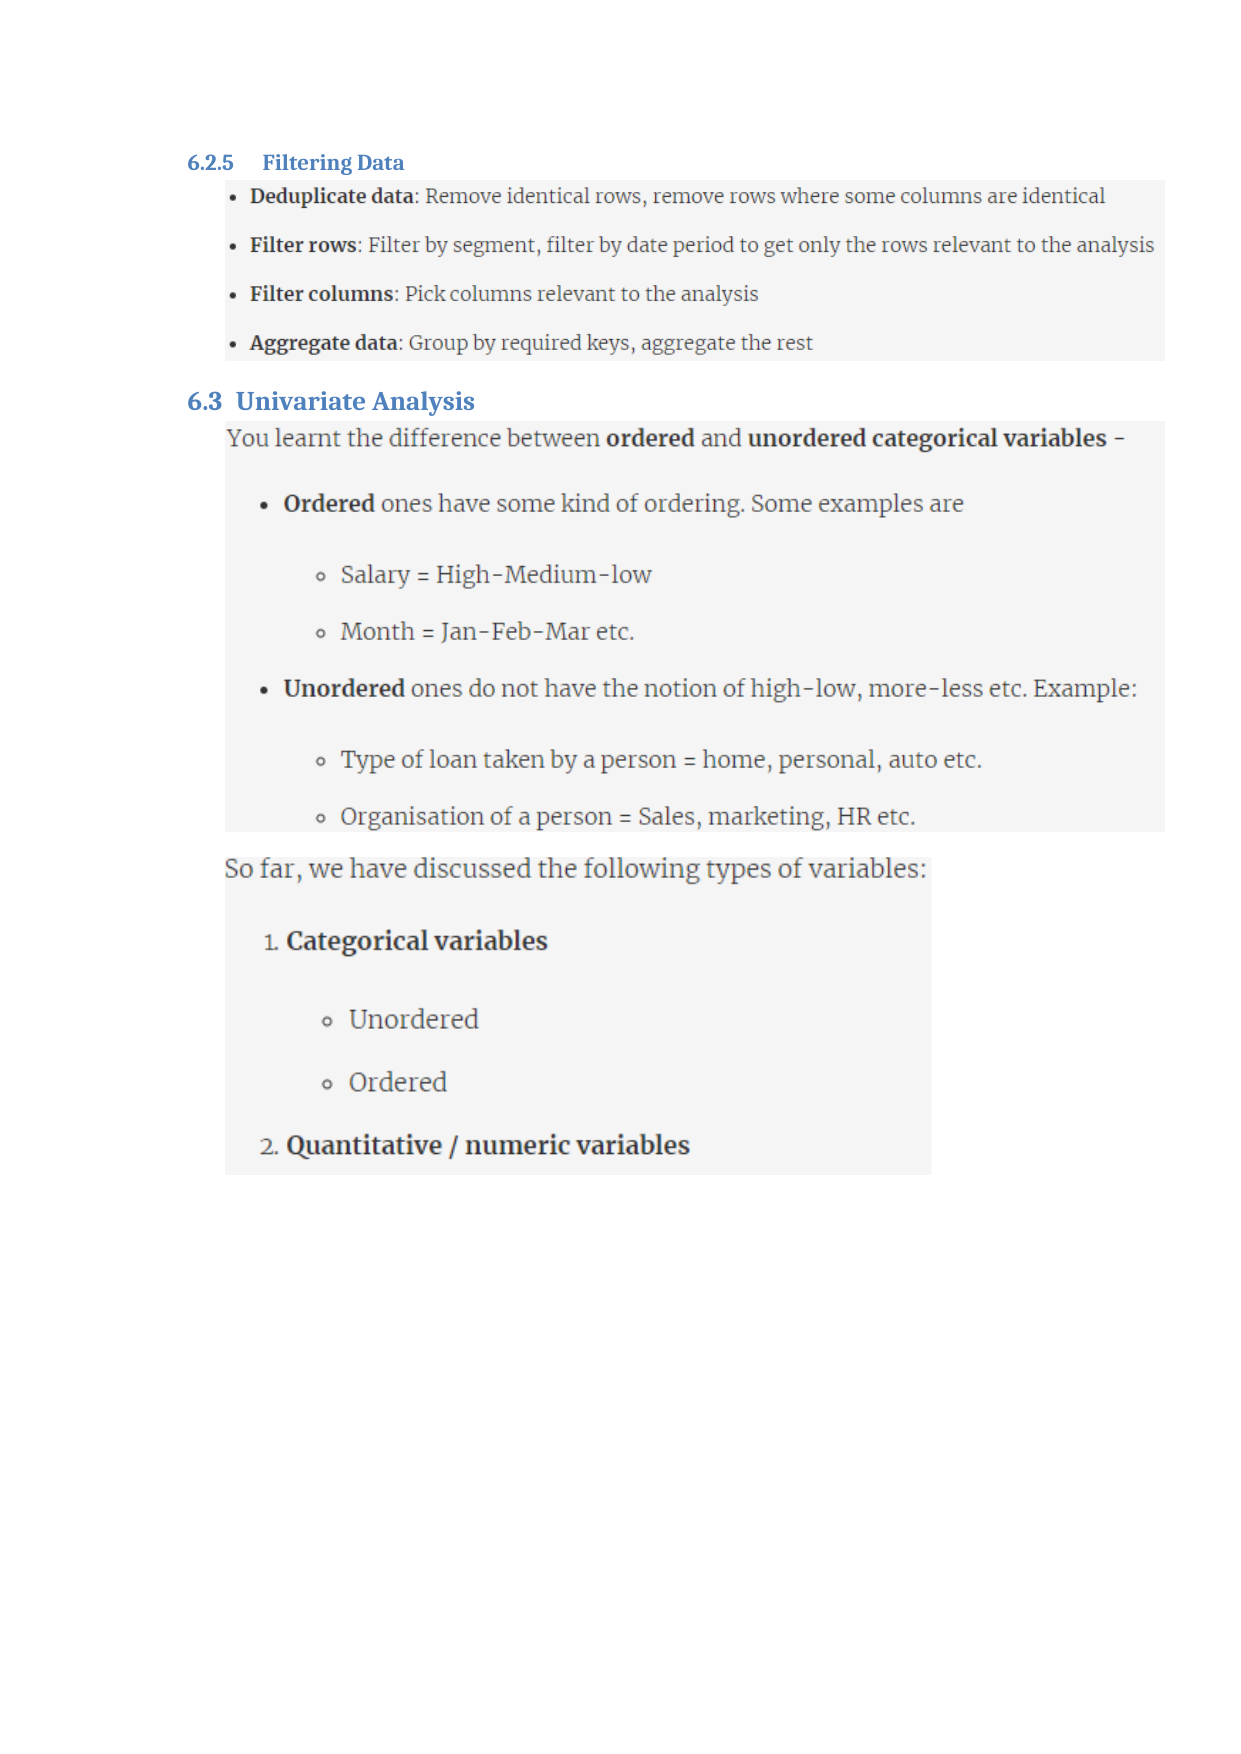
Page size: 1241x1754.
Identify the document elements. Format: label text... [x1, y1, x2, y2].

subtitle Filtering Data [187, 150, 1090, 176]
picture [225, 180, 1166, 361]
picture [225, 421, 1166, 832]
picture [225, 857, 932, 1175]
subtitle Univariate Analysis [187, 386, 1090, 417]
